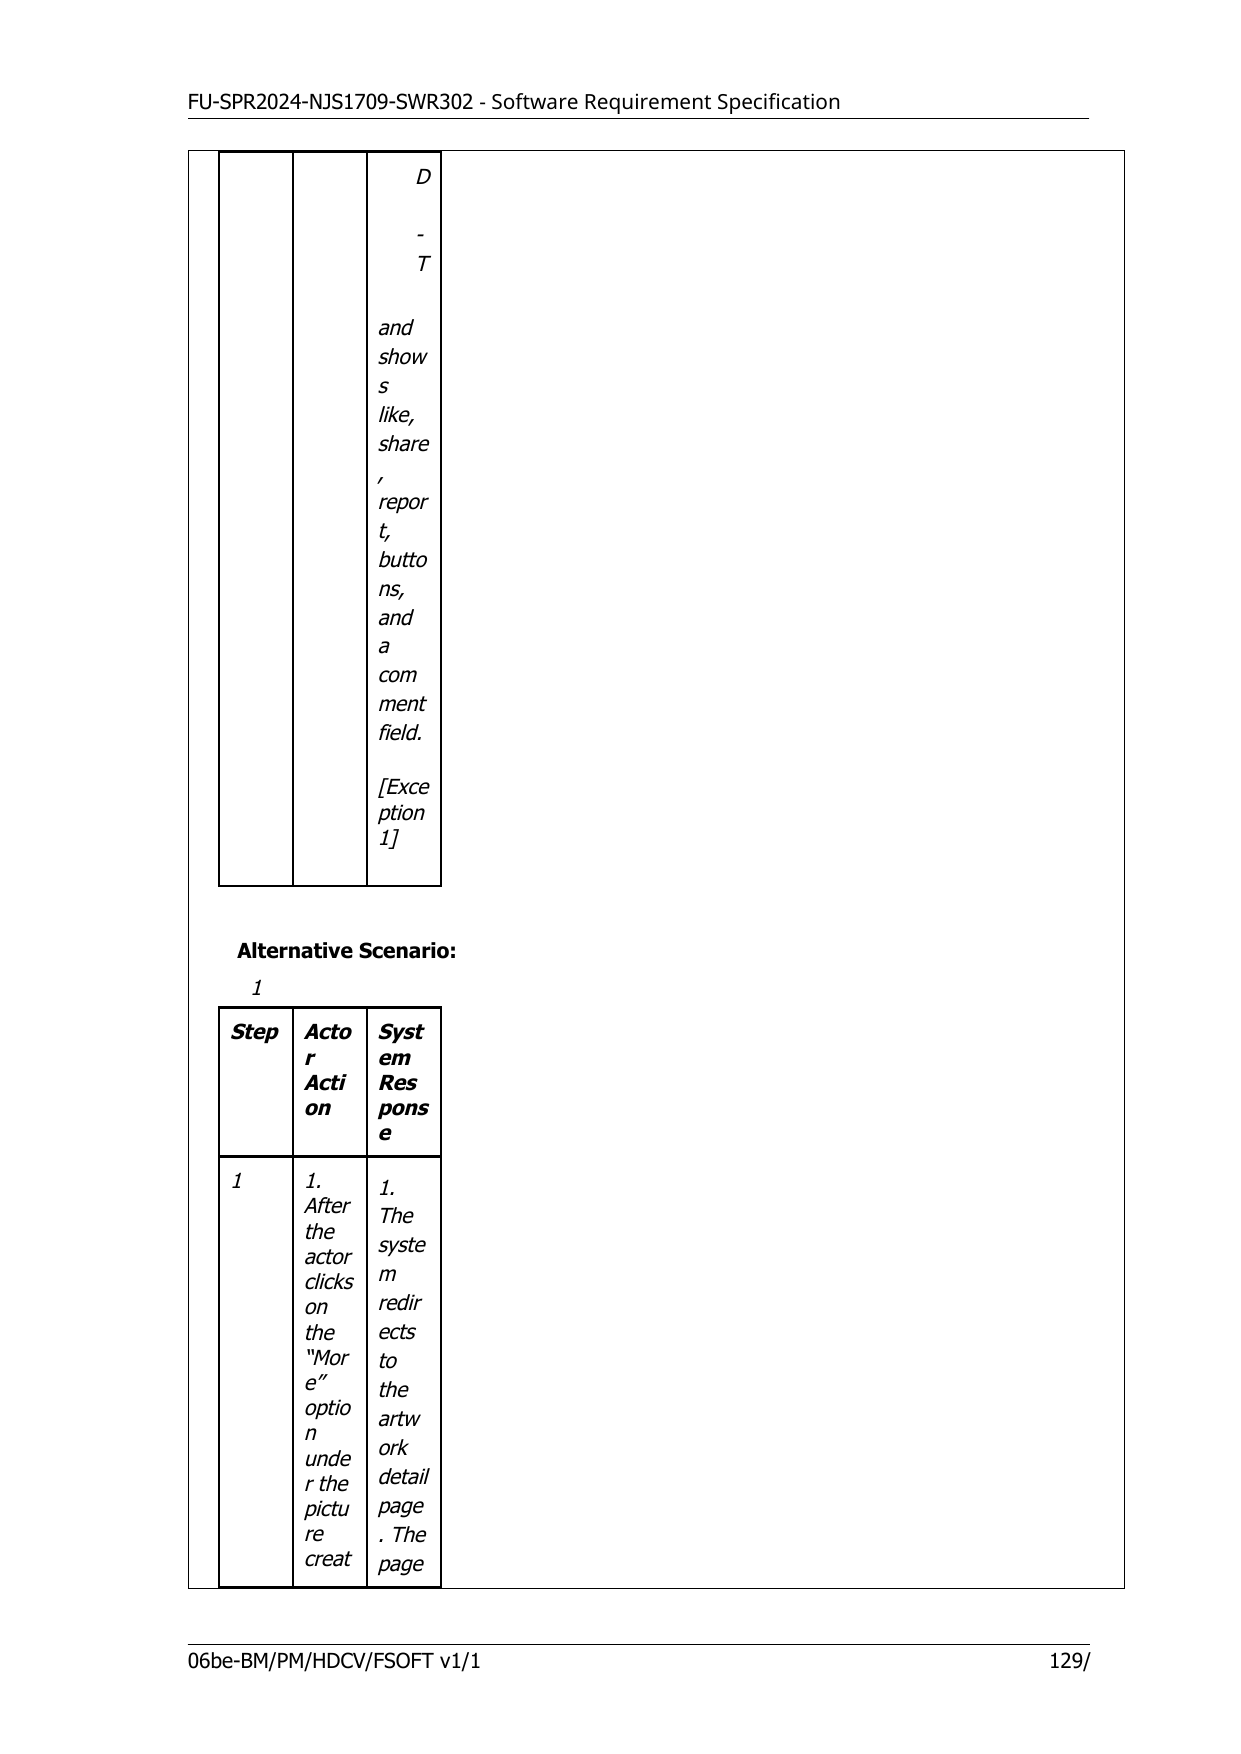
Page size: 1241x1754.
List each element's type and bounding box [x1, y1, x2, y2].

table_cell [189, 151, 1124, 1588]
